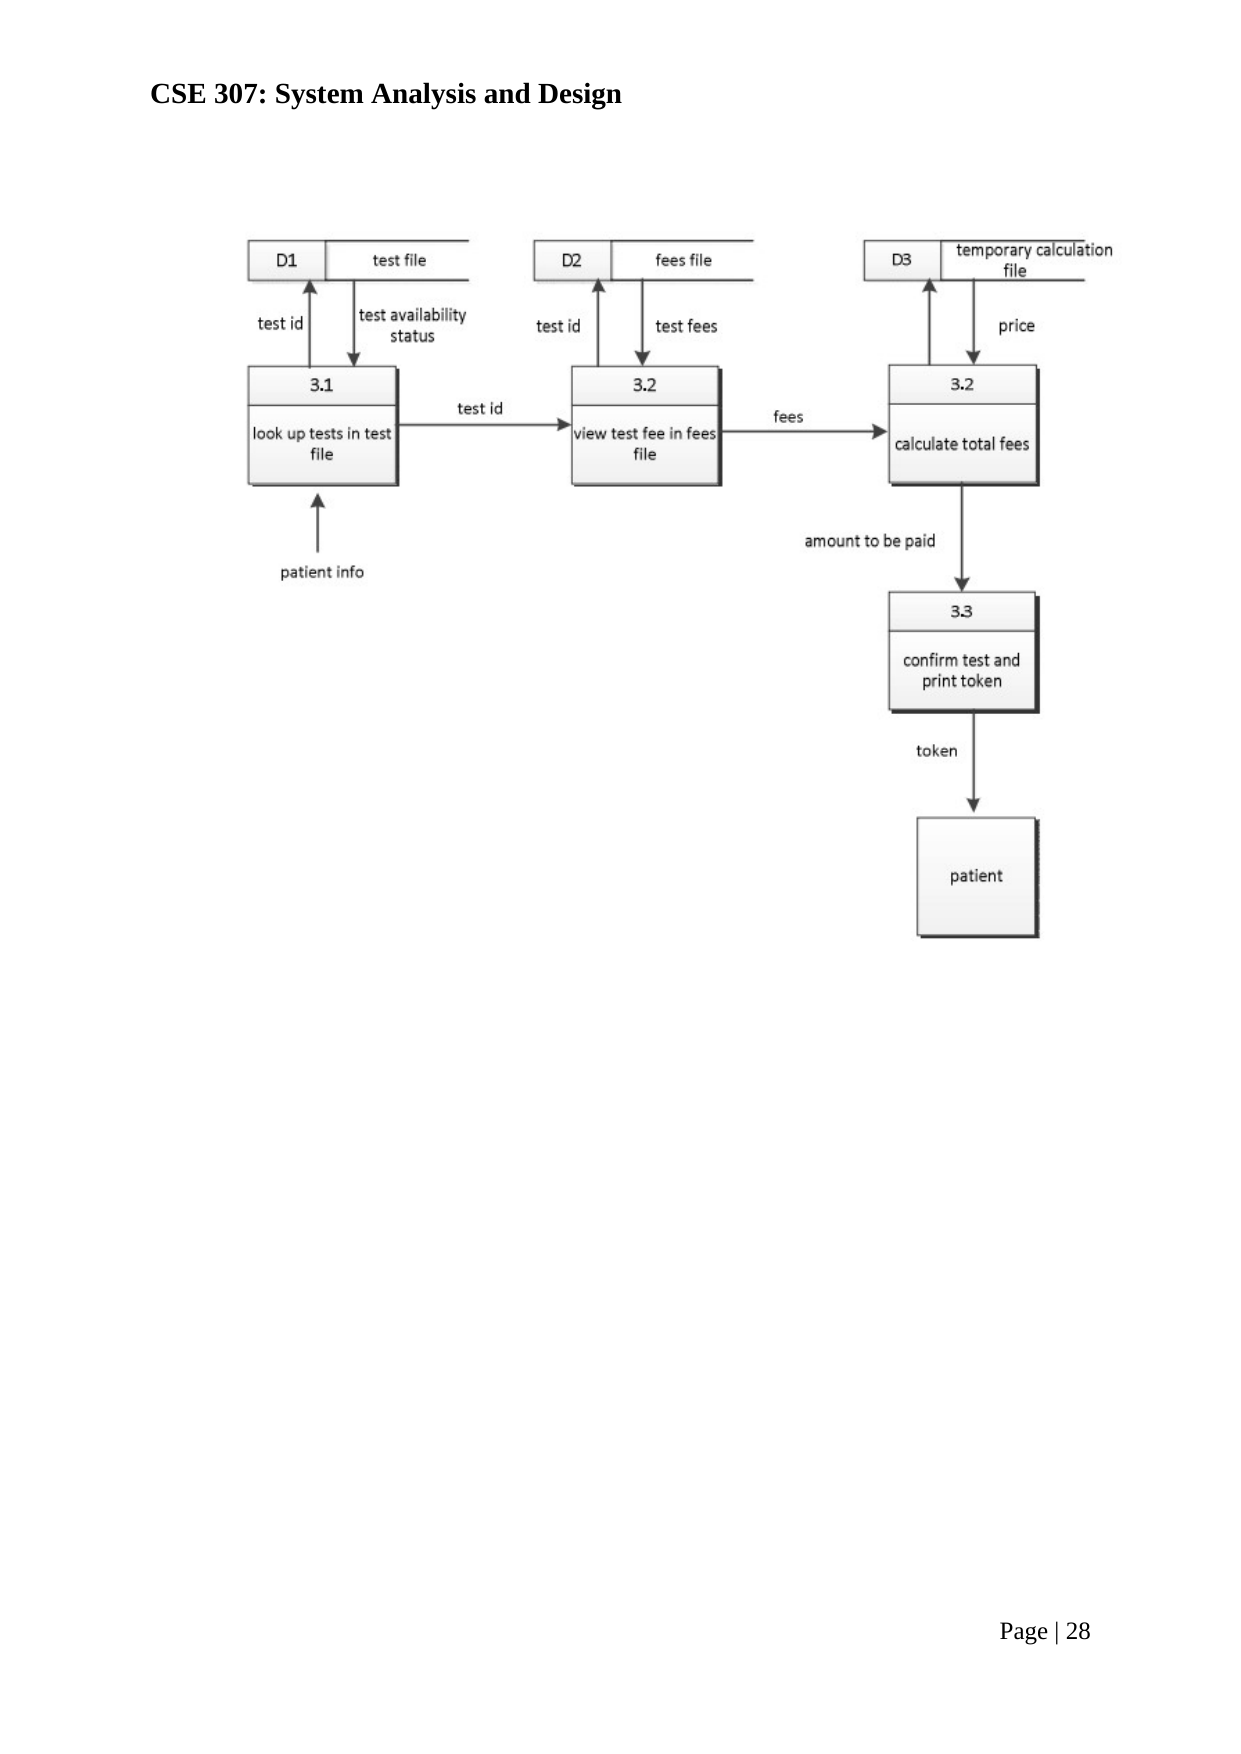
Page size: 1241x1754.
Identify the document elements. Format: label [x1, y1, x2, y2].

picture [157, 143, 1133, 1005]
